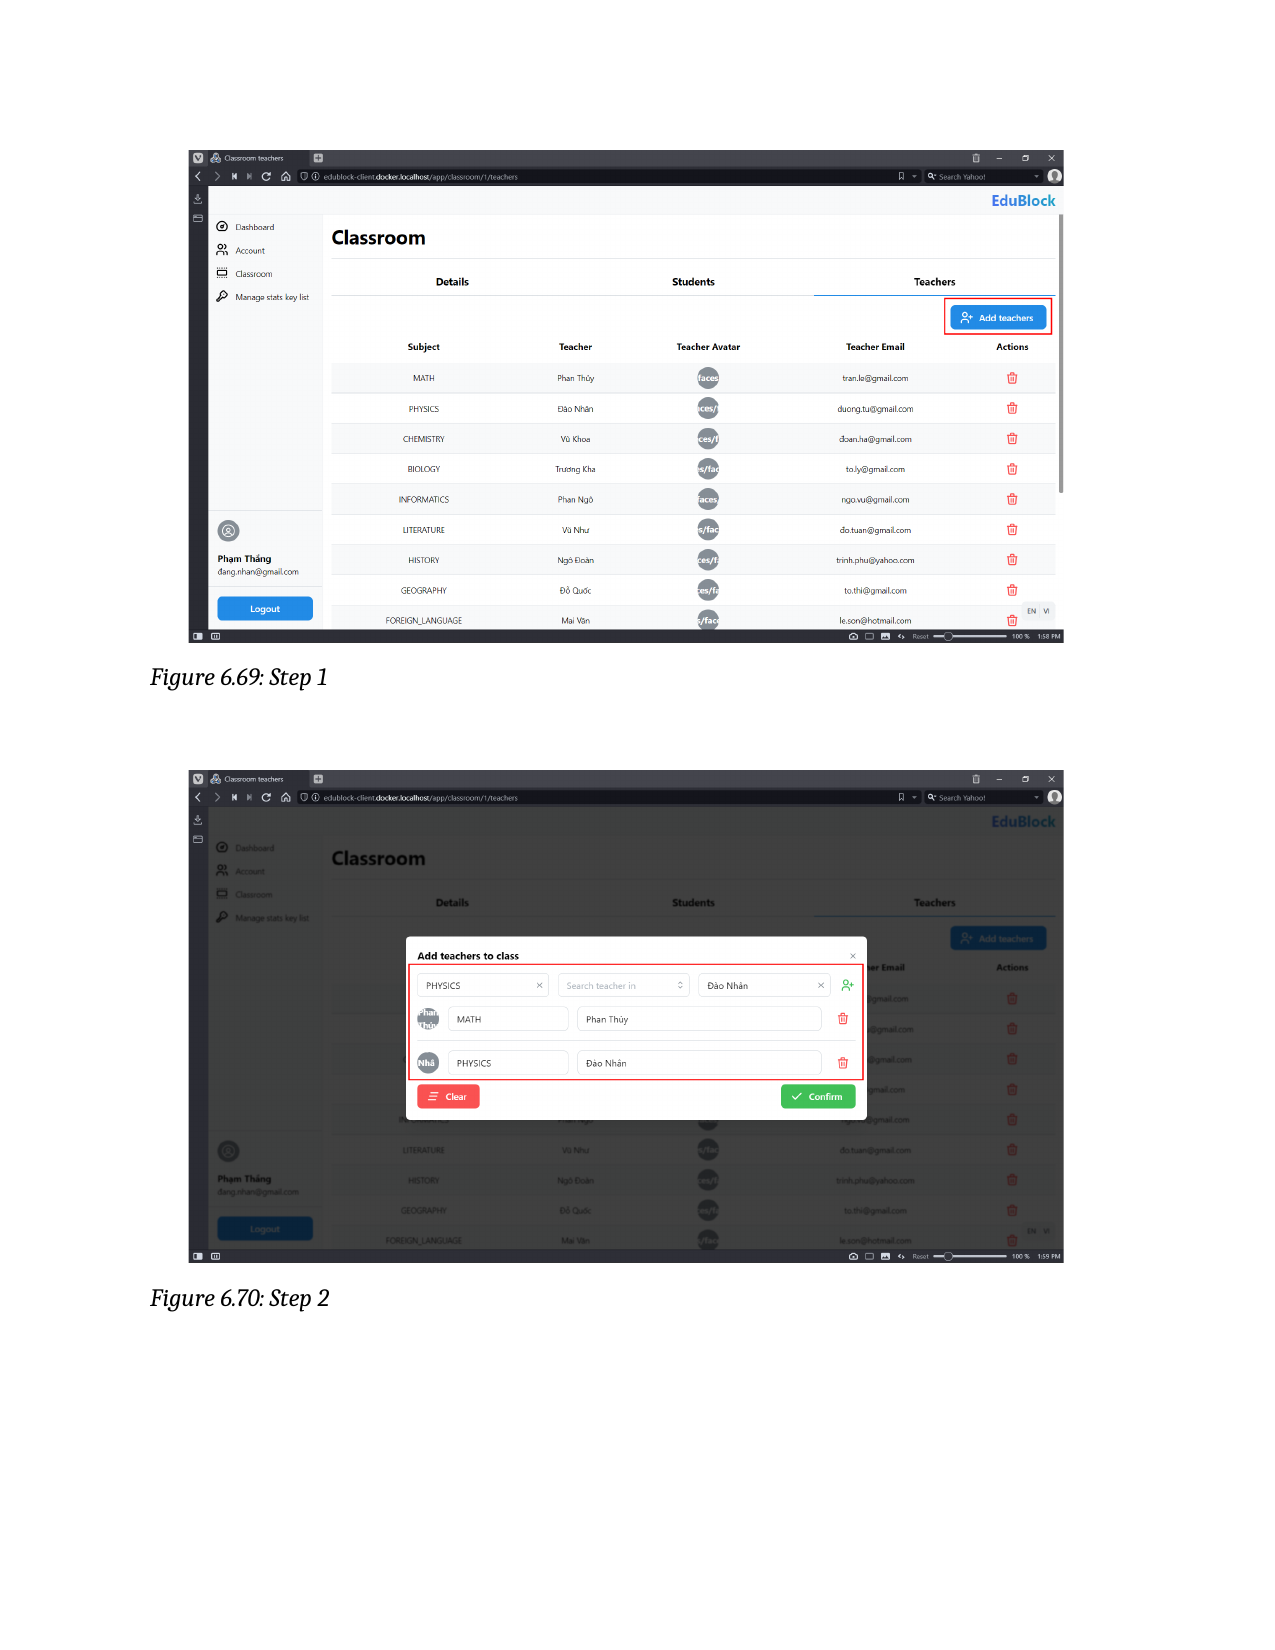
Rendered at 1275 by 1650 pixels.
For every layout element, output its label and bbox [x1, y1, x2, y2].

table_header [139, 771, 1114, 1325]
picture [188, 770, 1064, 1263]
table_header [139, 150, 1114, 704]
picture [188, 150, 1064, 643]
